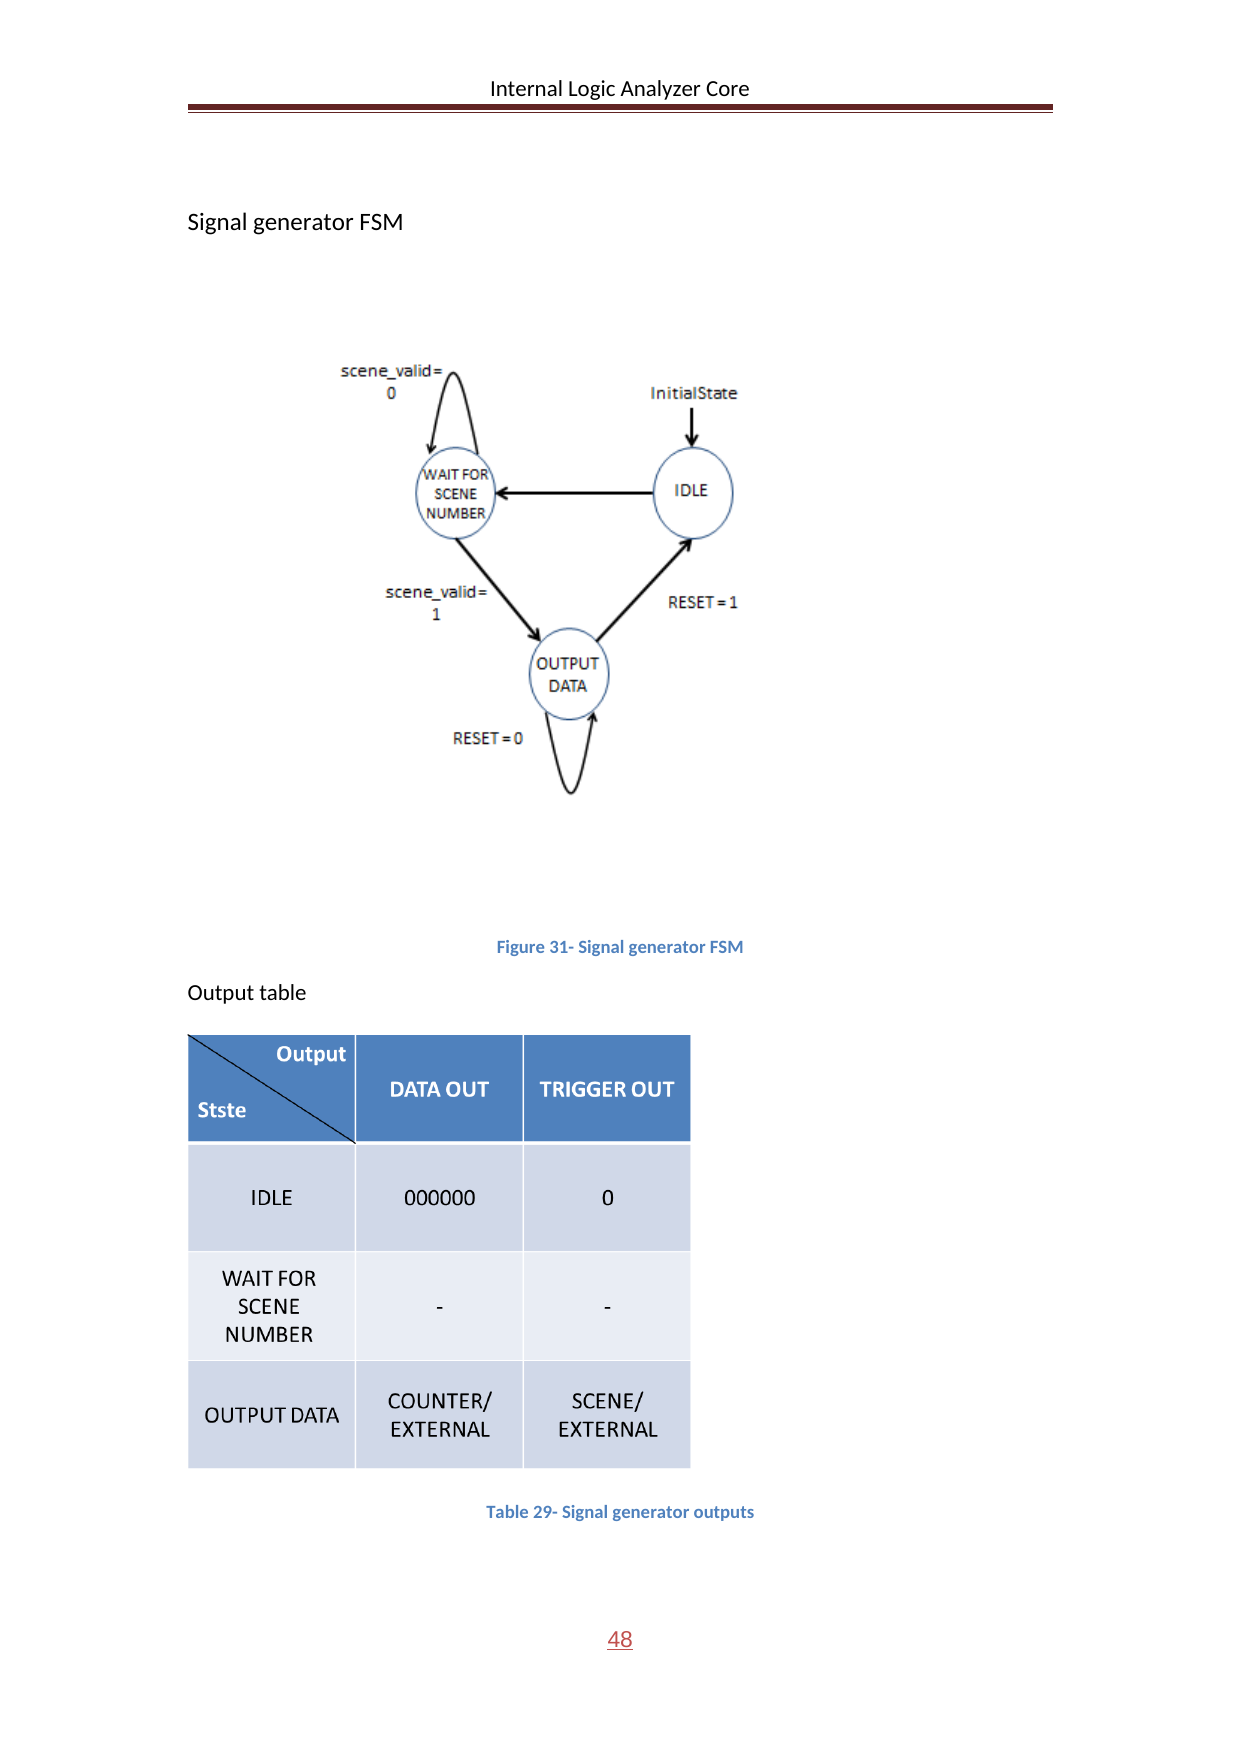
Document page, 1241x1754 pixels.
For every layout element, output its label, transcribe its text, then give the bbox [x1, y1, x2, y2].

picture [187, 1031, 691, 1469]
text Signal generator FSM [187, 206, 1053, 236]
picture [187, 314, 904, 852]
text Output table [187, 978, 1053, 1007]
text Table 29- Signal generator outputs [187, 1501, 1053, 1524]
text Figure 31- Signal generator FSM [187, 935, 1053, 958]
